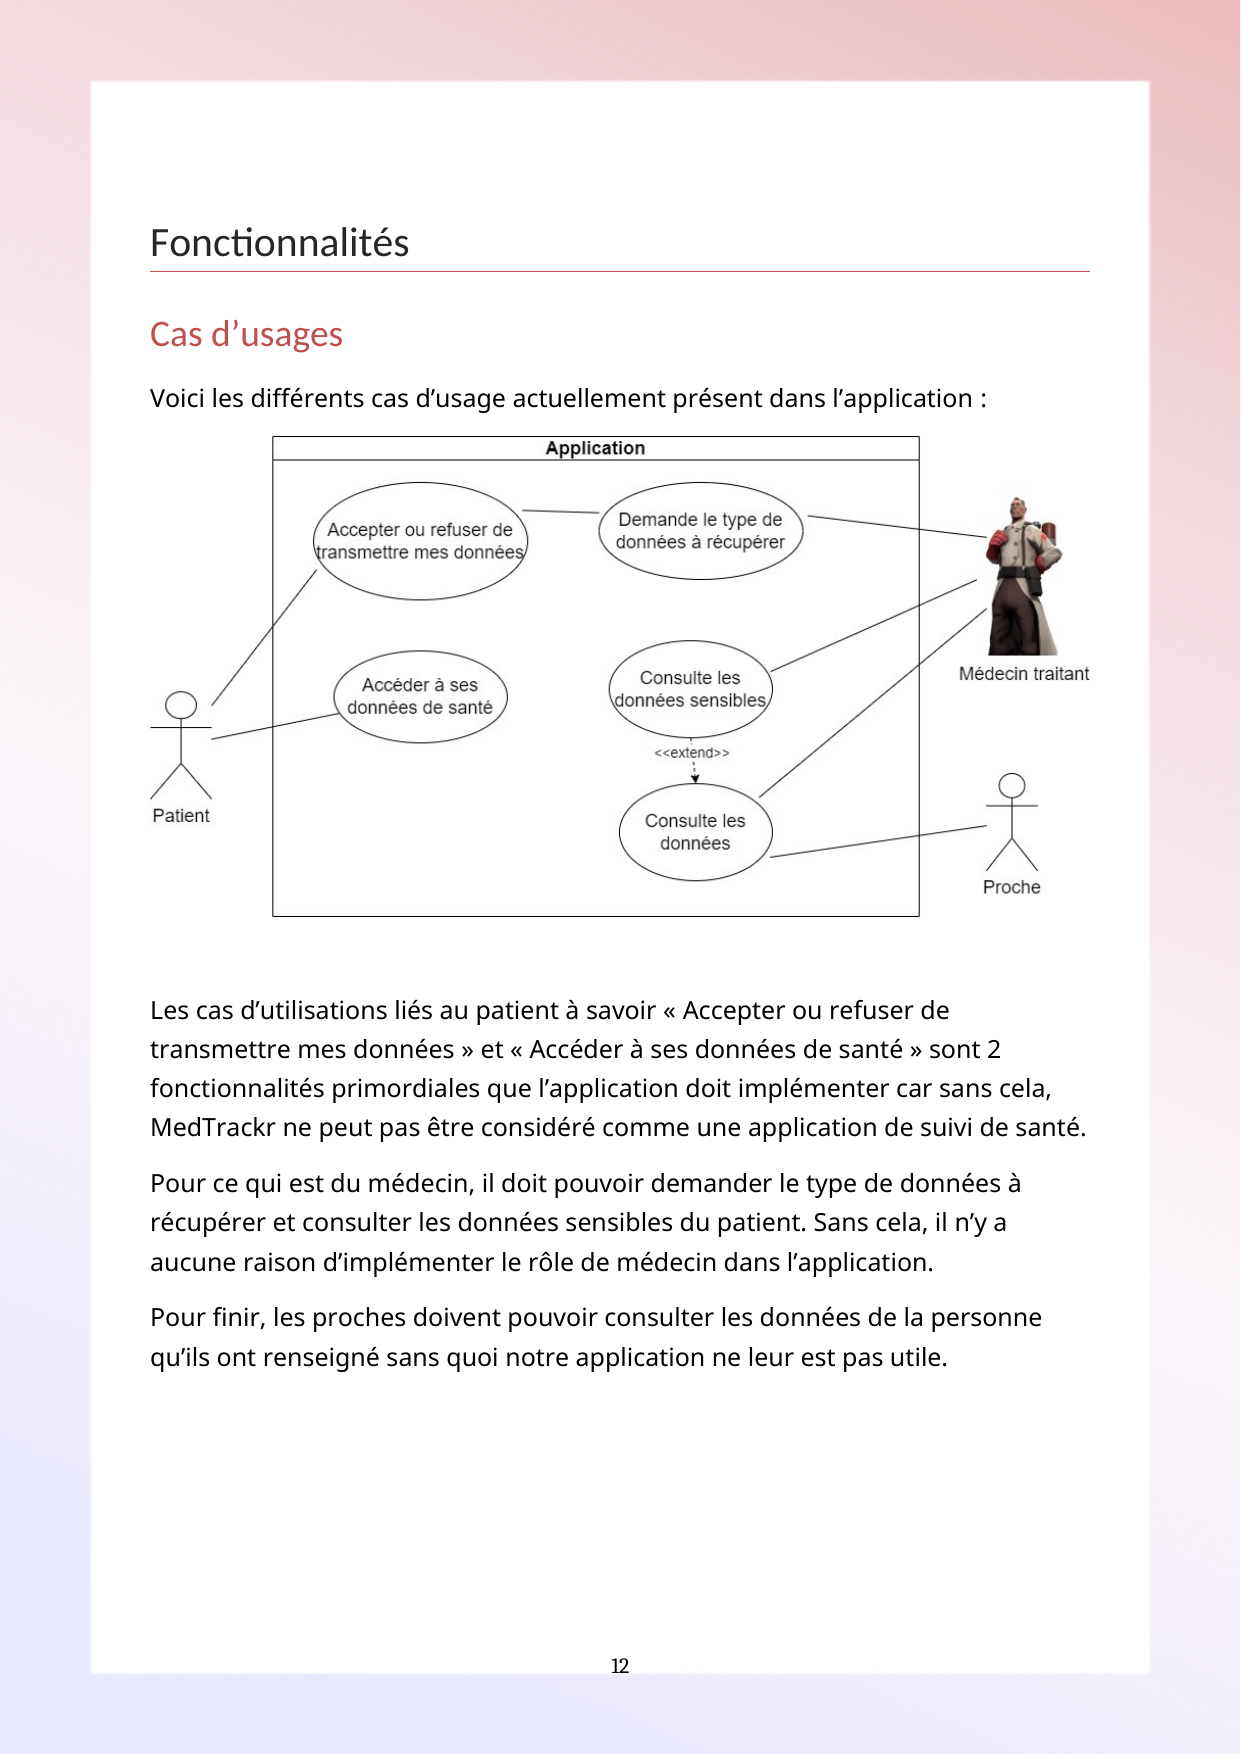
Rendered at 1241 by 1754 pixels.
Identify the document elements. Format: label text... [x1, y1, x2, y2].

text Les cas d’utilisations liés au patient à savoir « Accepter ou refuser de transmettre mes données » et « Accéder à ses données de santé » sont 2 fonctionnalités primordiales que l’application doit implémenter car sans cela, MedTrackr ne peut pas être considéré comme une application de suivi de santé. [150, 993, 1090, 1144]
text Pour ce qui est du médecin, il doit pouvoir demander le type de données à récupérer et consulter les données sensibles du patient. Sans cela, il n’y a aucune raison d’implémenter le rôle de médecin dans l’application. [150, 1166, 1090, 1278]
picture [0, 0, 1241, 1754]
subtitle Fonctionnalités [150, 216, 1090, 271]
subtitle Cas d’usages [150, 310, 1090, 356]
text Pour finir, les proches doivent pouvoir consulter les données de la personne qu’ils ont renseigné sans quoi notre application ne leur est pas utile. [150, 1300, 1090, 1373]
text Voici les différents cas d’usage actuellement présent dans l’application : [150, 381, 1090, 415]
